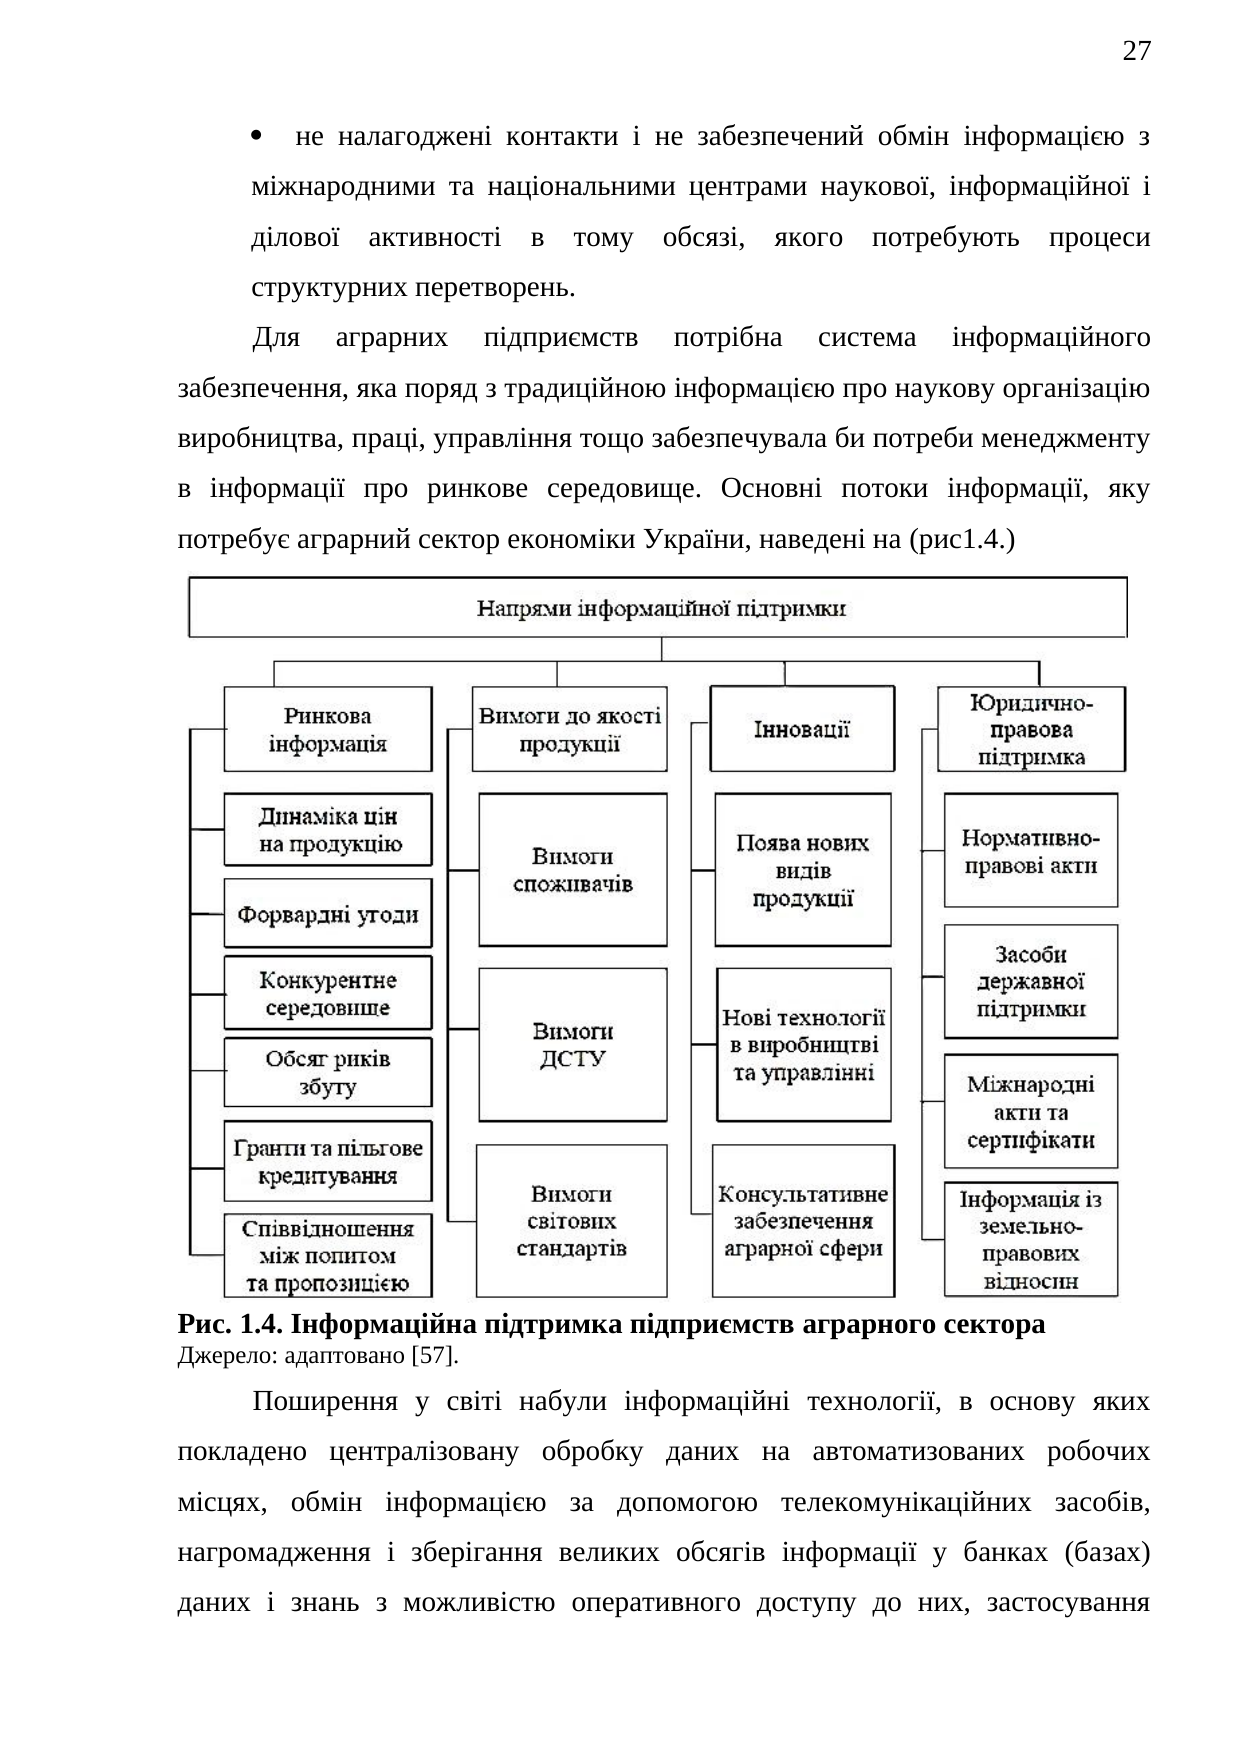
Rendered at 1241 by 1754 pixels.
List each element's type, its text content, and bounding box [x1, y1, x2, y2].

text не налагоджені контакти і не забезпечений обмін інформацією з міжнародними та національними центрами наукової, інформаційної і ділової активності в тому обсязі, якого потребують процеси структурних перетворень. [251, 118, 1152, 303]
text Для аграрних підприємств потрібна система інформаційного забезпечення, яка поряд з традиційною інформацією про наукову організацію виробництва, праці, управління тощо забезпечувала би потреби менеджменту в інформації про ринкове середовище. Основні потоки інформації, яку потребує аграрний сектор економіки України, наведені на (рис1.4.) [177, 319, 1152, 554]
text Джерело: адаптовано [57]. [177, 1340, 1152, 1369]
text Рис. 1.4. Інформаційна підтримка підприємств аграрного сектора [177, 1307, 1152, 1340]
picture [177, 570, 1128, 1303]
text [177, 1383, 1152, 1618]
